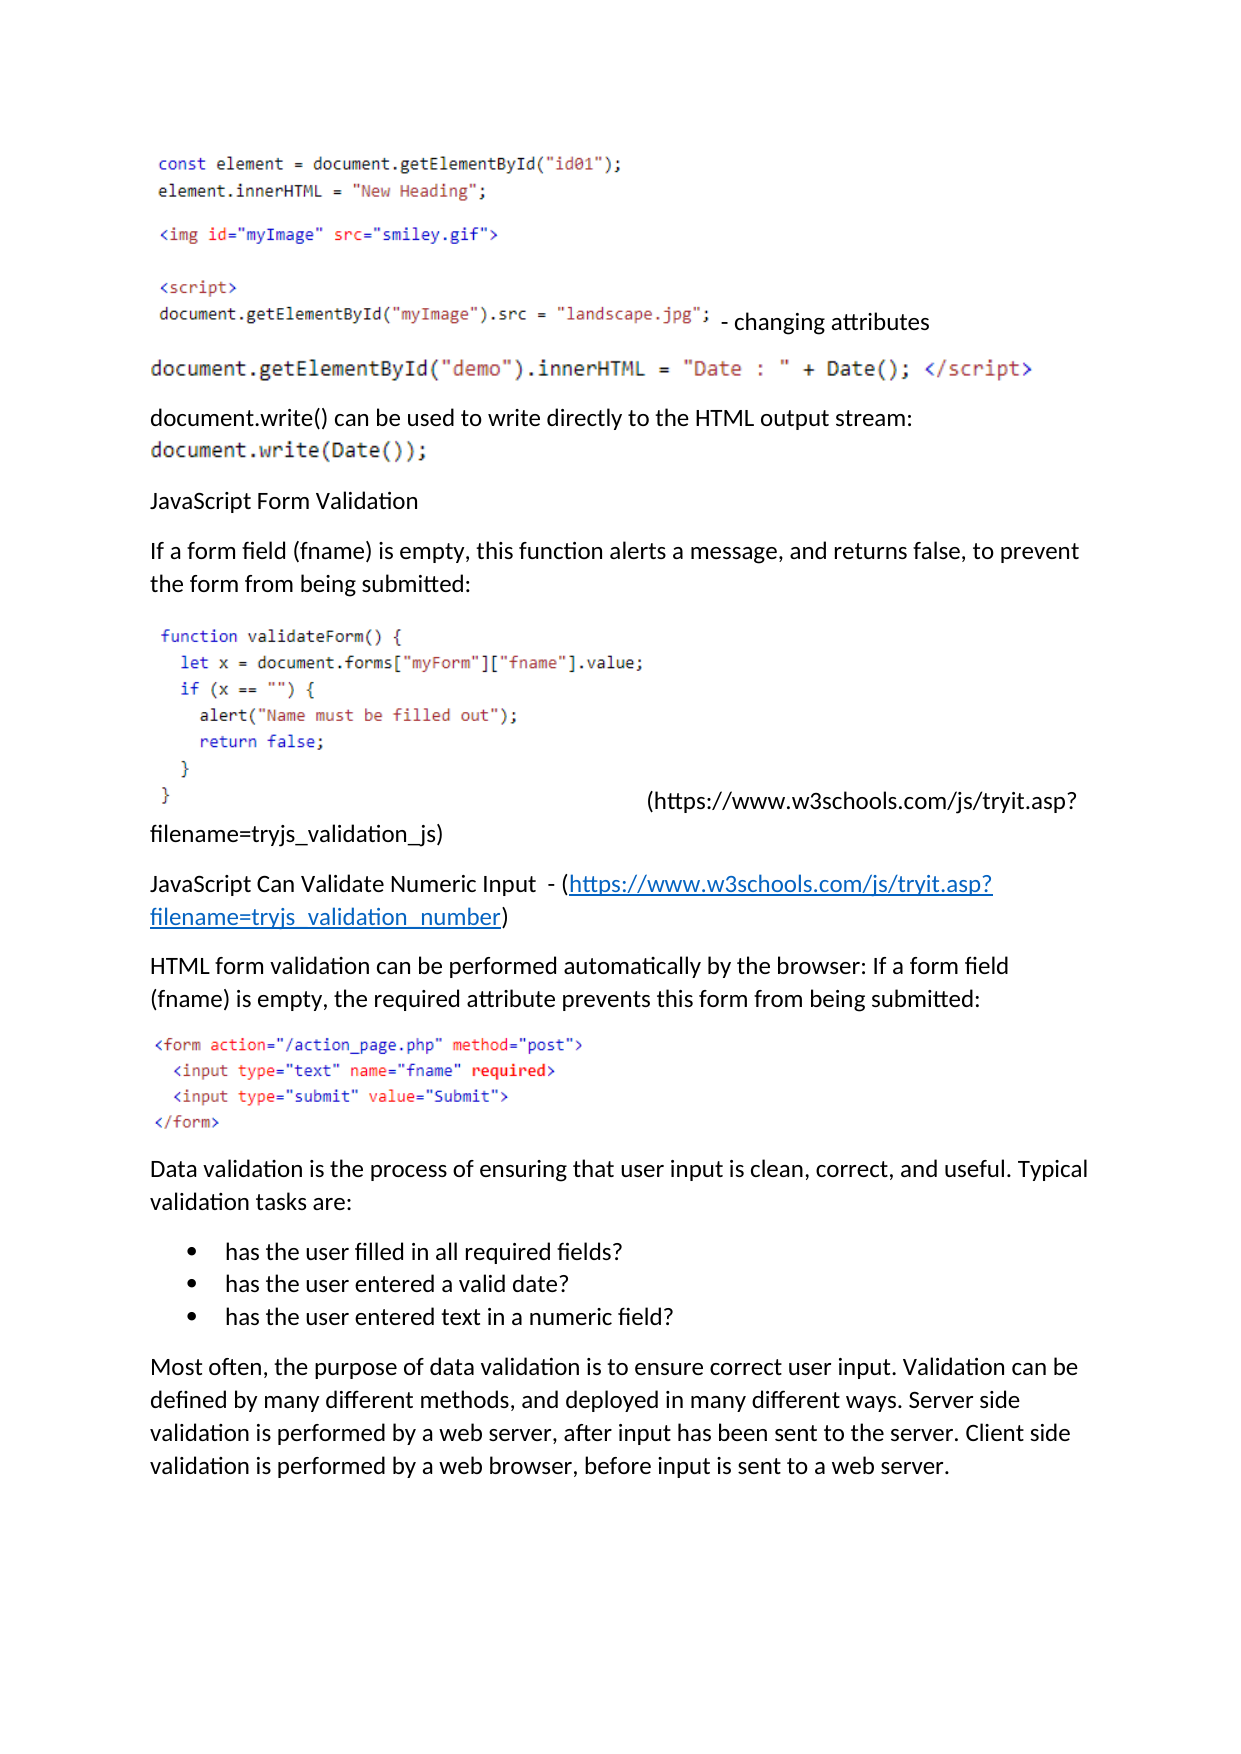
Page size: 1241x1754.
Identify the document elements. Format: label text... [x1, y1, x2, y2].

text Data validation is the process of ensuring that user input is clean, correct, and useful. Typical validation tasks are: [150, 1153, 1090, 1217]
picture [150, 617, 647, 810]
picture [150, 220, 715, 331]
picture [150, 1033, 582, 1135]
picture [150, 435, 430, 467]
text HTML form validation can be performed automatically by the browser: If a form field (fname) is empty, the required attribute prevents this form from being submitted: [150, 951, 1090, 1014]
list has the user entered a valid date? [187, 1268, 1090, 1299]
picture [150, 150, 622, 202]
text document.write() can be used to write directly to the HTML output stream: [150, 402, 1090, 466]
picture [150, 355, 1036, 384]
text Most often, the purpose of data validation is to ensure correct user input. Validation can be defined by many different methods, and deployed in many different ways. Server side validation is performed by a web server, after input has been sent to the server. Client side validation is performed by a web browser, before input is sent to a web server. [150, 1351, 1090, 1480]
text If a form field (fname) is empty, this function alerts a message, and returns false, to prevent the form from being submitted: [150, 535, 1090, 598]
text JavaScript Can Validate Numeric Input - (https://www.w3schools.com/js/tryit.asp?filename=tryjs_validation_number) [150, 868, 1090, 931]
list has the user filled in all required fields? [187, 1236, 1090, 1266]
list has the user entered text in a numeric field? [187, 1301, 1090, 1332]
text JavaScript Form Validation [150, 485, 1090, 516]
